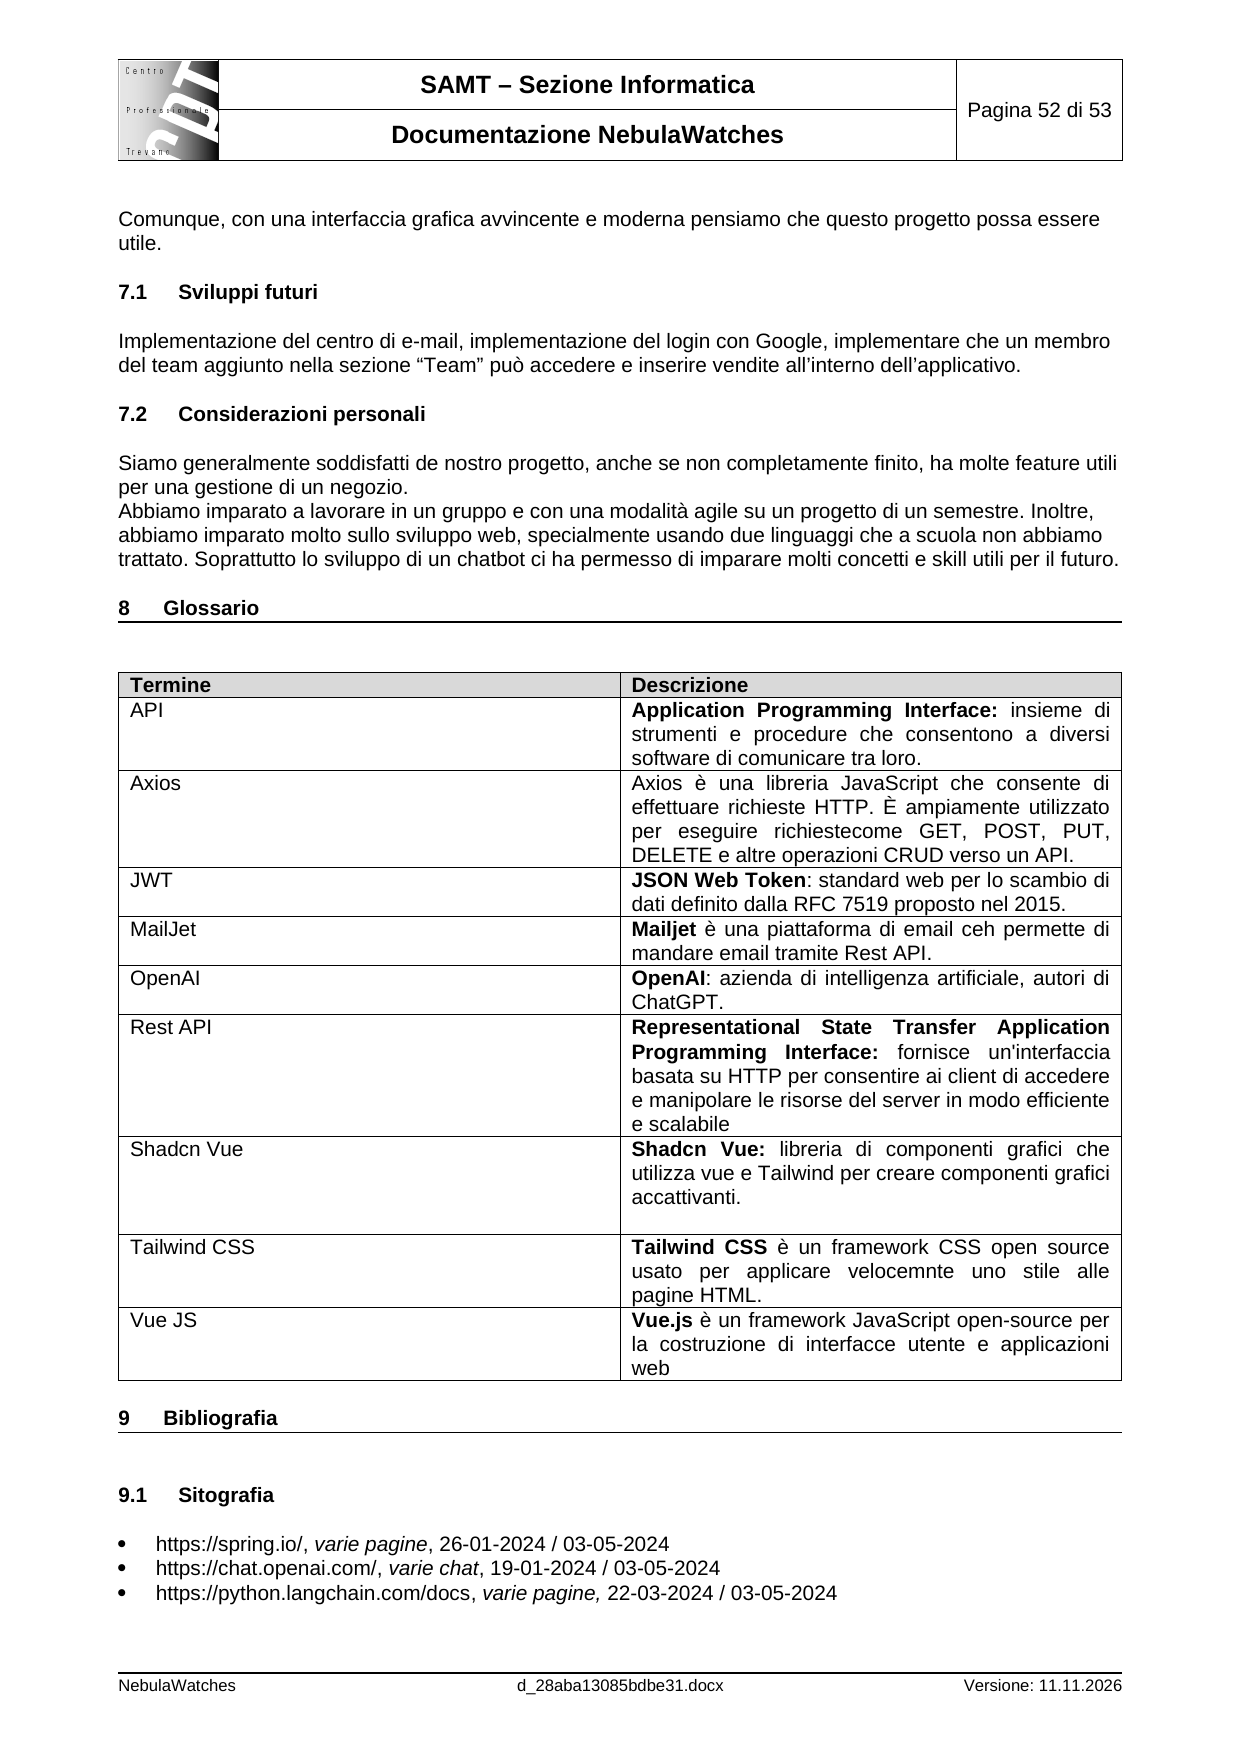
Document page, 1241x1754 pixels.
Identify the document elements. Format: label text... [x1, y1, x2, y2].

table_header Descrizione [621, 673, 1121, 697]
table_cell Tailwind CSS [119, 1235, 620, 1307]
table_cell JSON Web Token: standard web per lo scambio di dati definito dalla RFC 7519 proposto nel 2015. [621, 868, 1121, 916]
table_cell Application Programming Interface: insieme di strumenti e procedure che consentono a diversi software di comunicare tra loro. [621, 698, 1121, 770]
table_cell Representational State Transfer Application Programming Interface: fornisce un'interfaccia basata su HTTP per consentire ai client di accedere e manipolare le risorse del server in modo efficiente e scalabile [621, 1015, 1121, 1136]
subtitle Sviluppi futuri [118, 280, 1122, 304]
subtitle Glossario [118, 595, 1122, 621]
subtitle Considerazioni personali [118, 402, 1122, 426]
table_cell Shadcn Vue: libreria di componenti grafici che utilizza vue e Tailwind per creare componenti grafici accattivanti. [621, 1137, 1121, 1234]
table_cell Vue JS [119, 1308, 620, 1379]
picture [118, 60, 219, 160]
text Implementazione del centro di e-mail, implementazione del login con Google, implementare che un membro del team aggiunto nella sezione “Team” può accedere e inserire vendite all’interno dell’applicativo. [118, 329, 1122, 377]
list https://chat.openai.com/, varie chat, 19-01-2024 / 03-05-2024 [118, 1556, 1122, 1580]
table_cell MailJet [119, 917, 620, 964]
table_cell API [119, 698, 620, 770]
list https://python.langchain.com/docs, varie pagine, 22-03-2024 / 03-05-2024 [118, 1580, 1122, 1604]
table_cell Mailjet è una piattaforma di email ceh permette di mandare email tramite Rest API. [621, 917, 1121, 964]
text Siamo generalmente soddisfatti de nostro progetto, anche se non completamente finito, ha molte feature utili per una gestione di un negozio. [118, 451, 1122, 498]
table_cell Rest API [119, 1015, 620, 1136]
table_cell JWT [119, 868, 620, 916]
table_header Termine [119, 673, 620, 697]
subtitle Bibliografia [118, 1406, 1122, 1432]
text Abbiamo imparato a lavorare in un gruppo e con una modalità agile su un progetto di un semestre. Inoltre, abbiamo imparato molto sullo sviluppo web, specialmente usando due linguaggi che a scuola non abbiamo trattato. Soprattutto lo sviluppo di un chatbot ci ha permesso di imparare molti concetti e skill utili per il futuro. [118, 498, 1122, 570]
table_cell OpenAI: azienda di intelligenza artificiale, autori di ChatGPT. [621, 966, 1121, 1013]
table_cell OpenAI [119, 966, 620, 1013]
table_cell Axios [119, 771, 620, 867]
table_cell Vue.js è un framework JavaScript open-source per la costruzione di interfacce utente e applicazioni web [621, 1308, 1121, 1379]
table_cell Shadcn Vue [119, 1137, 620, 1234]
list https://spring.io/, varie pagine, 26-01-2024 / 03-05-2024 [118, 1532, 1122, 1556]
table_cell Tailwind CSS è un framework CSS open source usato per applicare velocemnte uno stile alle pagine HTML. [621, 1235, 1121, 1307]
subtitle Sitografia [118, 1483, 1122, 1507]
table_cell Axios è una libreria JavaScript che consente di effettuare richieste HTTP. È ampiamente utilizzato per eseguire richiestecome GET, POST, PUT, DELETE e altre operazioni CRUD verso un API. [621, 771, 1121, 867]
